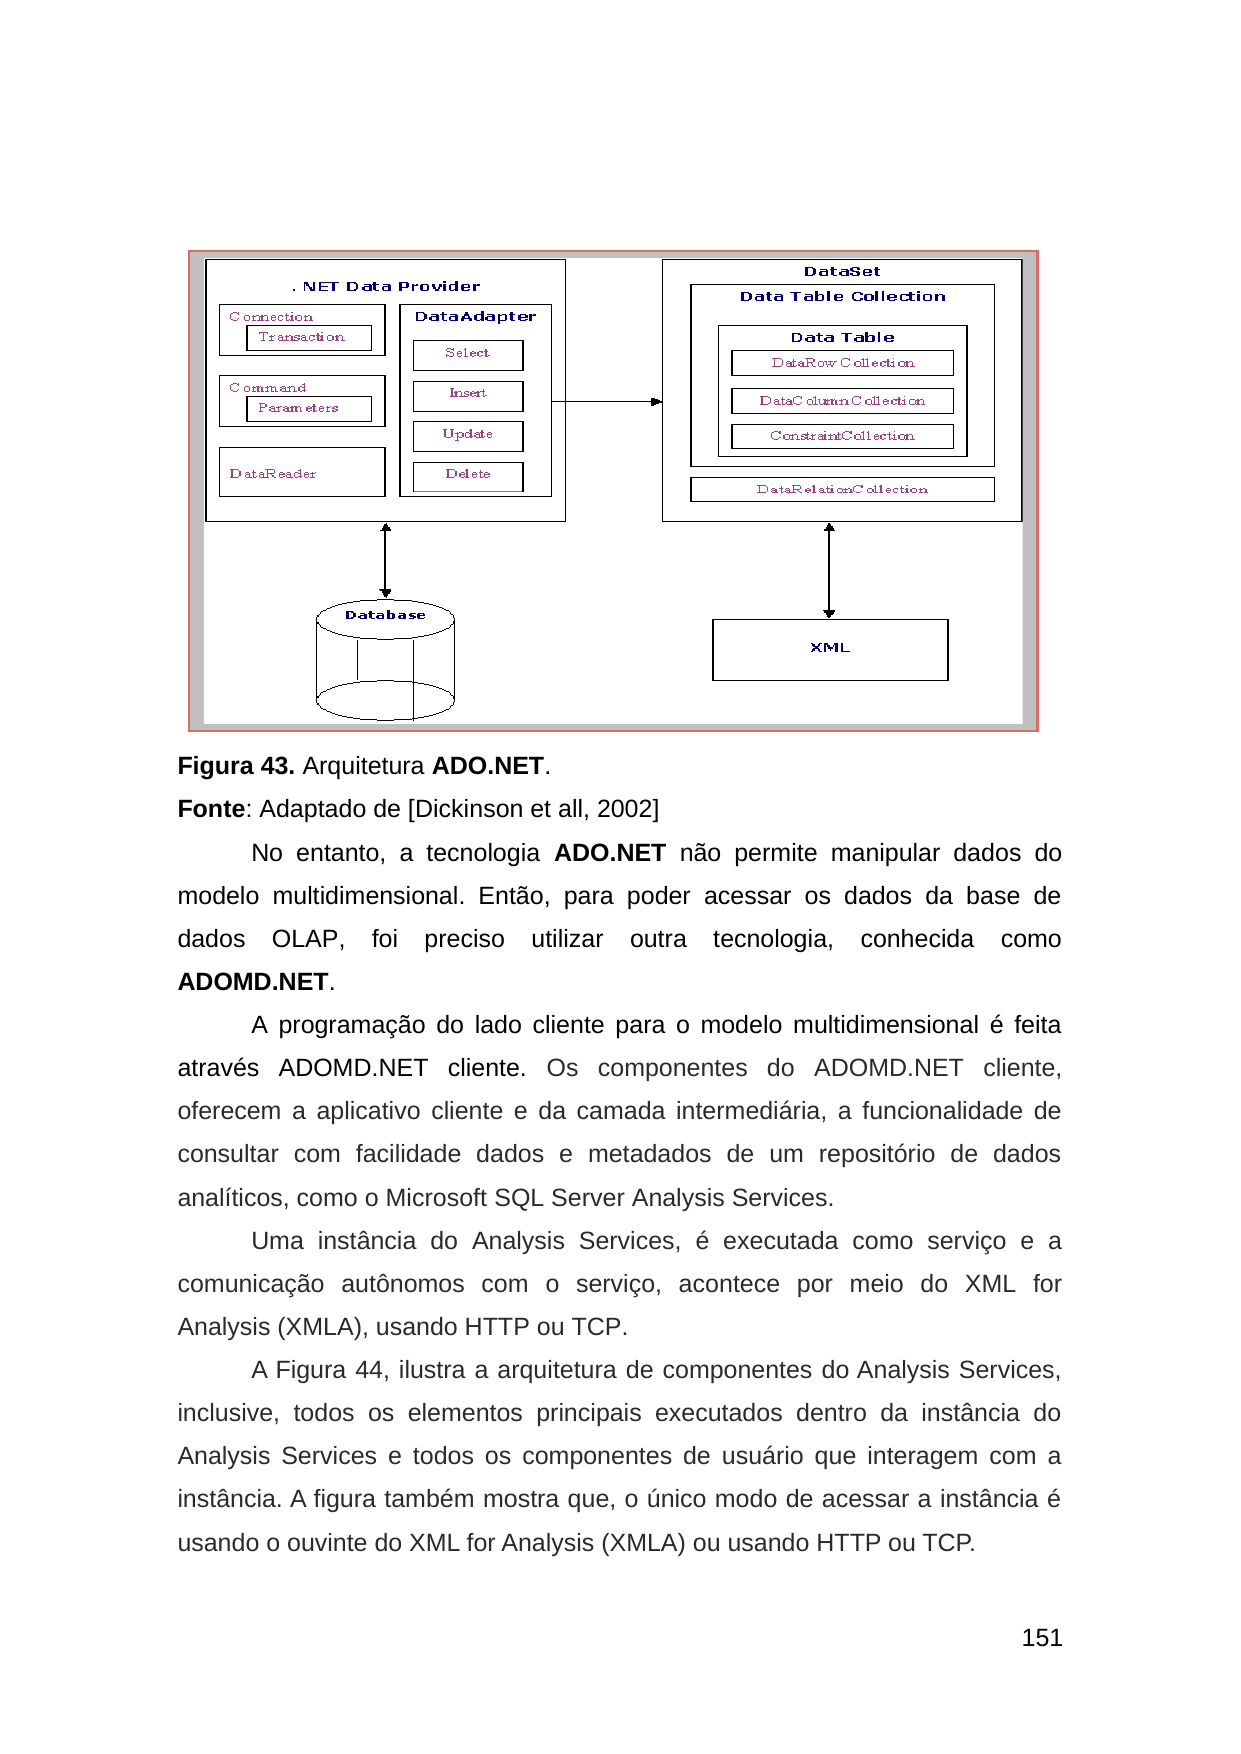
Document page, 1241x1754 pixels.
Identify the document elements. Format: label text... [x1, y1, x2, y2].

text Uma instância do Analysis Services, é executada como serviço e a comunicação autônomos com o serviço, acontece por meio do XML for Analysis (XMLA), usando HTTP ou TCP. [177, 1226, 1063, 1341]
picture [203, 258, 1023, 724]
text Figura 43. Arquitetura ADO.NET. [177, 751, 1063, 780]
subtitle A Figura 44, ilustra a arquitetura de componentes do Analysis Services, inclusive, todos os elementos principais executados dentro da instância do Analysis Services e todos os componentes de usuário que interagem com a instância. A figura também mostra que, o único modo de acessar a instância é usando o ouvinte do XML for Analysis (XMLA) ou usando HTTP ou TCP. [177, 1355, 1063, 1556]
text A programação do lado cliente para o modelo multidimensional é feita através ADOMD.NET cliente. Os componentes do ADOMD.NET cliente, oferecem a aplicativo cliente e da camada intermediária, a funcionalidade de consultar com facilidade dados e metadados de um repositório de dados analíticos, como o Microsoft SQL Server Analysis Services. [177, 1010, 1063, 1211]
text No entanto, a tecnologia ADO.NET não permite manipular dados do modelo multidimensional. Então, para poder acessar os dados da base de dados OLAP, foi preciso utilizar outra tecnologia, conhecida como ADOMD.NET. [177, 838, 1063, 996]
text Fonte: Adaptado de [Dickinson et all, 2002] [177, 794, 1063, 823]
